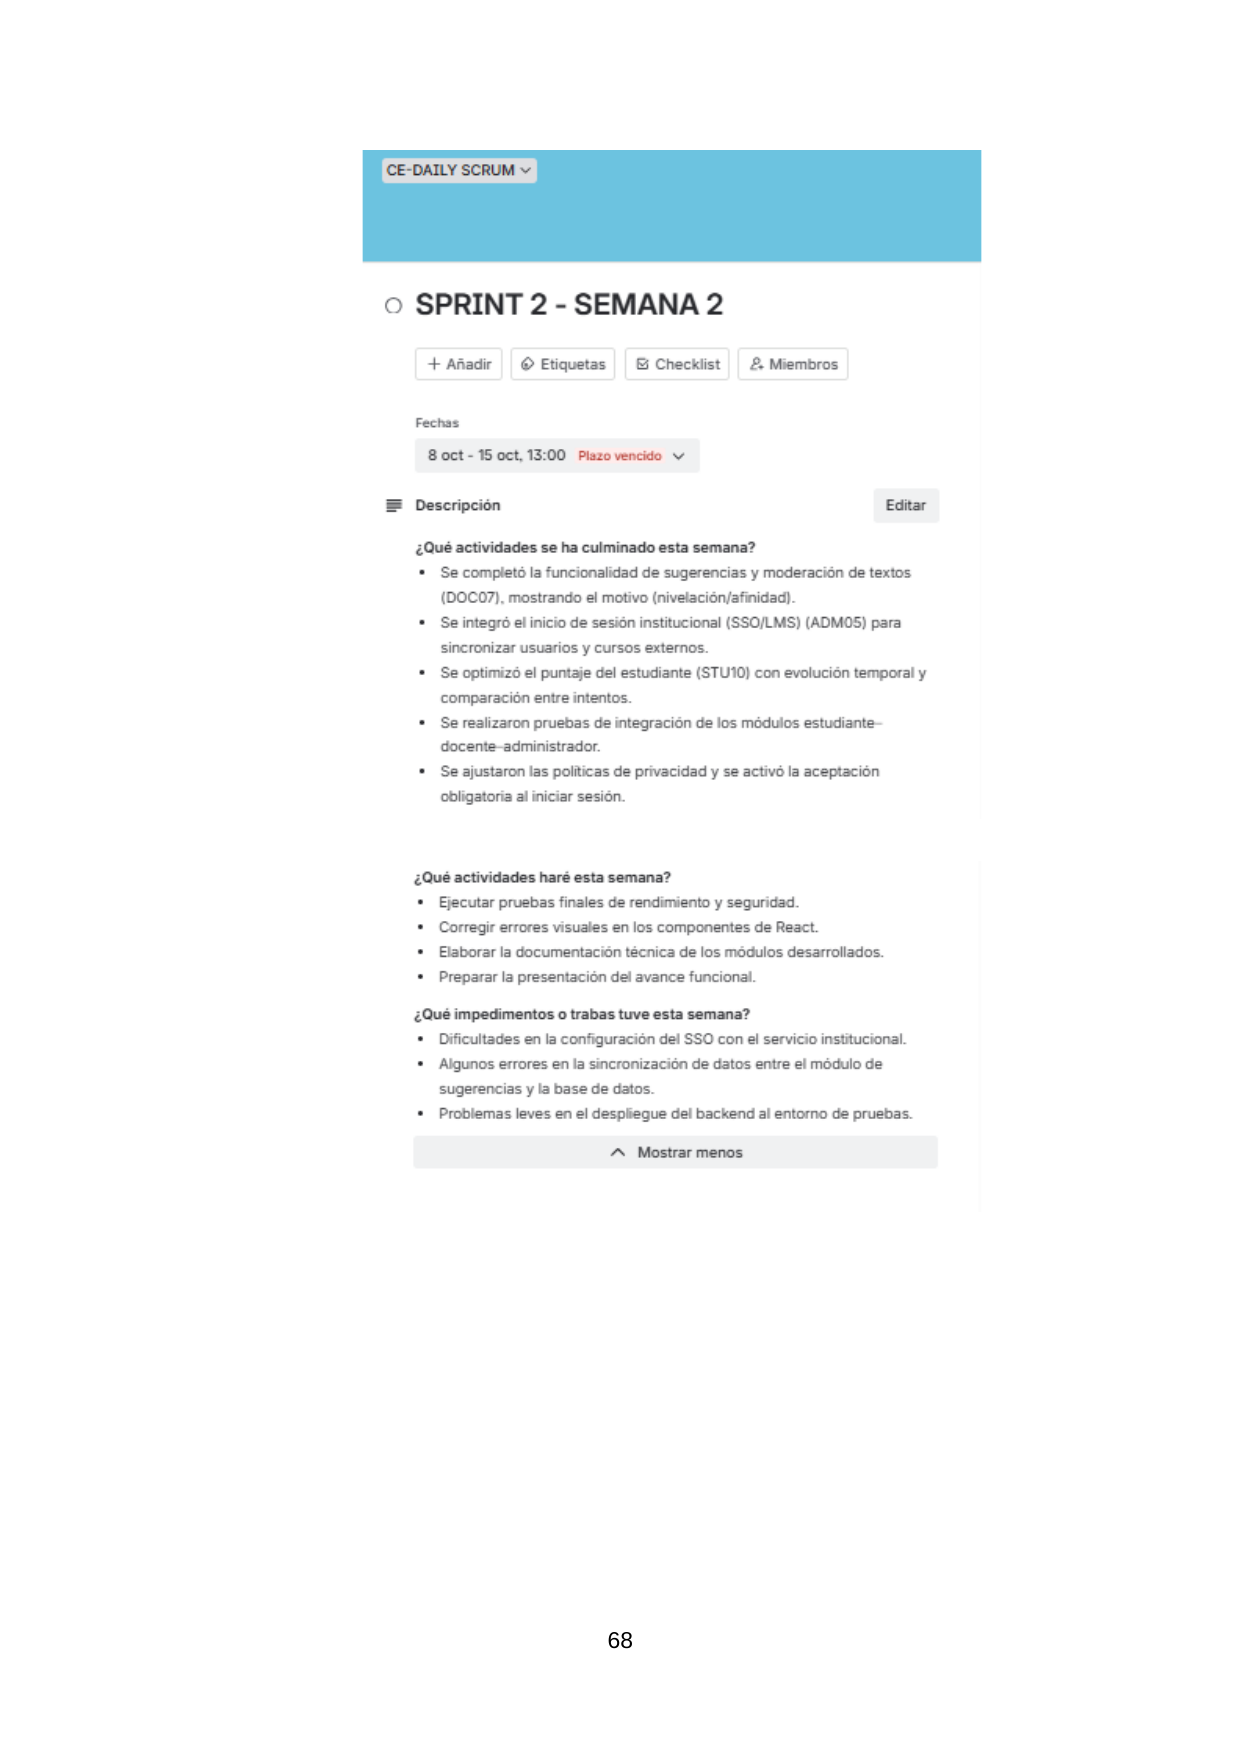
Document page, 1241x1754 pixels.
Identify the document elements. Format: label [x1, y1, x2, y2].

picture [362, 861, 982, 1212]
picture [362, 150, 982, 819]
